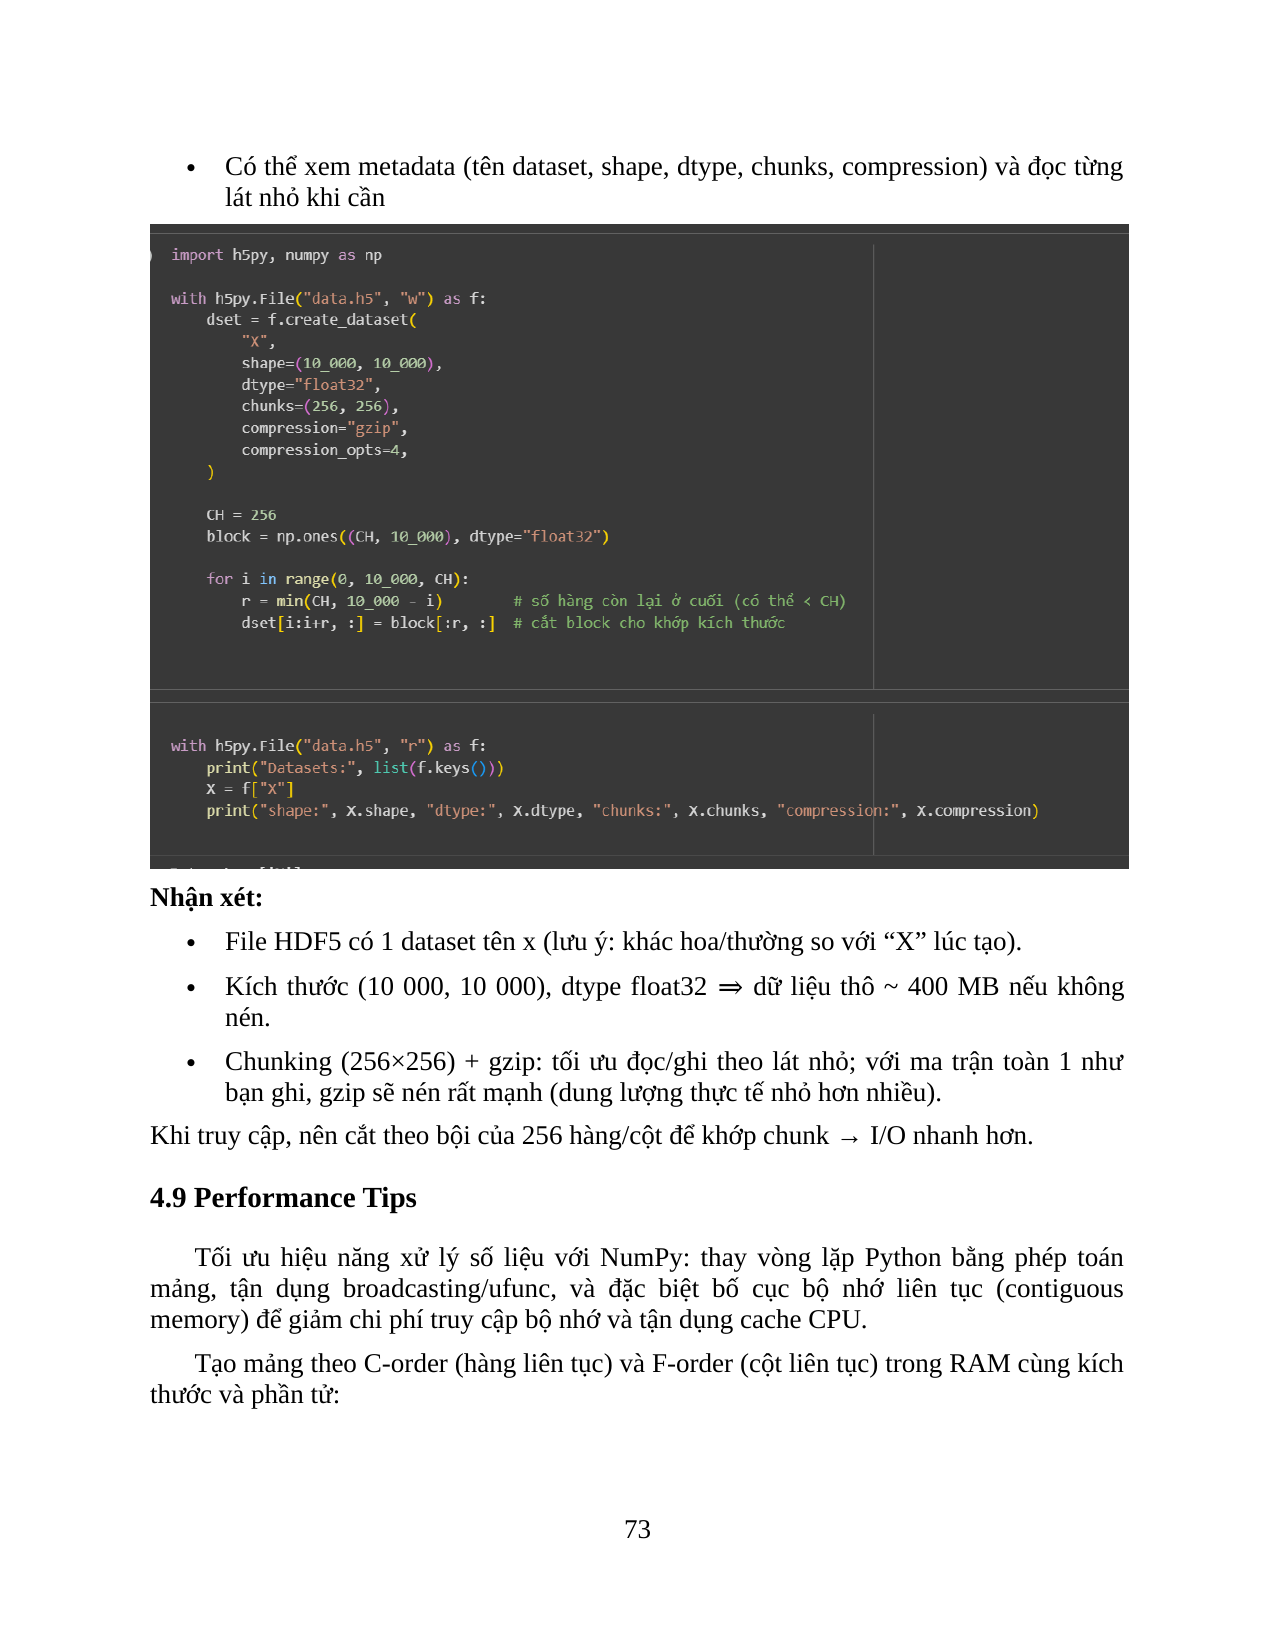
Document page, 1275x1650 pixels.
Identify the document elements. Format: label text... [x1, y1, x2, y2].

text Khi truy cập, nên cắt theo bội của 256 hàng/cột để khớp chunk → I/O nhanh hơn. [150, 1119, 1125, 1151]
text Tối ưu hiệu năng xử lý số liệu với NumPy: thay vòng lặp Python bằng phép toán mảng, tận dụng broadcasting/ufunc, và đặc biệt bố cục bộ nhớ liên tục (contiguous memory) để giảm chi phí truy cập bộ nhớ và tận dụng cache CPU. [150, 1241, 1125, 1334]
list Chunking (256×256) + gzip: tối ưu đọc/ghi theo lát nhỏ; với ma trận toàn 1 như bạn ghi, gzip sẽ nén rất mạnh (dung lượng thực tế nhỏ hơn nhiều). [187, 1045, 1125, 1107]
list Có thể xem metadata (tên dataset, shape, dtype, chunks, compression) và đọc từng lát nhỏ khi cần [187, 150, 1125, 212]
text Tạo mảng theo C-order (hàng liên tục) và F-order (cột liên tục) trong RAM cùng kích thước và phần tử: [150, 1347, 1125, 1409]
text Nhận xét: [150, 881, 1125, 912]
subtitle 4.9 Performance Tips [150, 1180, 1125, 1213]
picture [150, 224, 1129, 869]
list File HDF5 có 1 dataset tên x (lưu ý: khác hoa/thường so với “X” lúc tạo). [187, 925, 1125, 956]
list Kích thước (10 000, 10 000), dtype float32 ⇒ dữ liệu thô ~ 400 MB nếu không nén. [187, 968, 1125, 1032]
